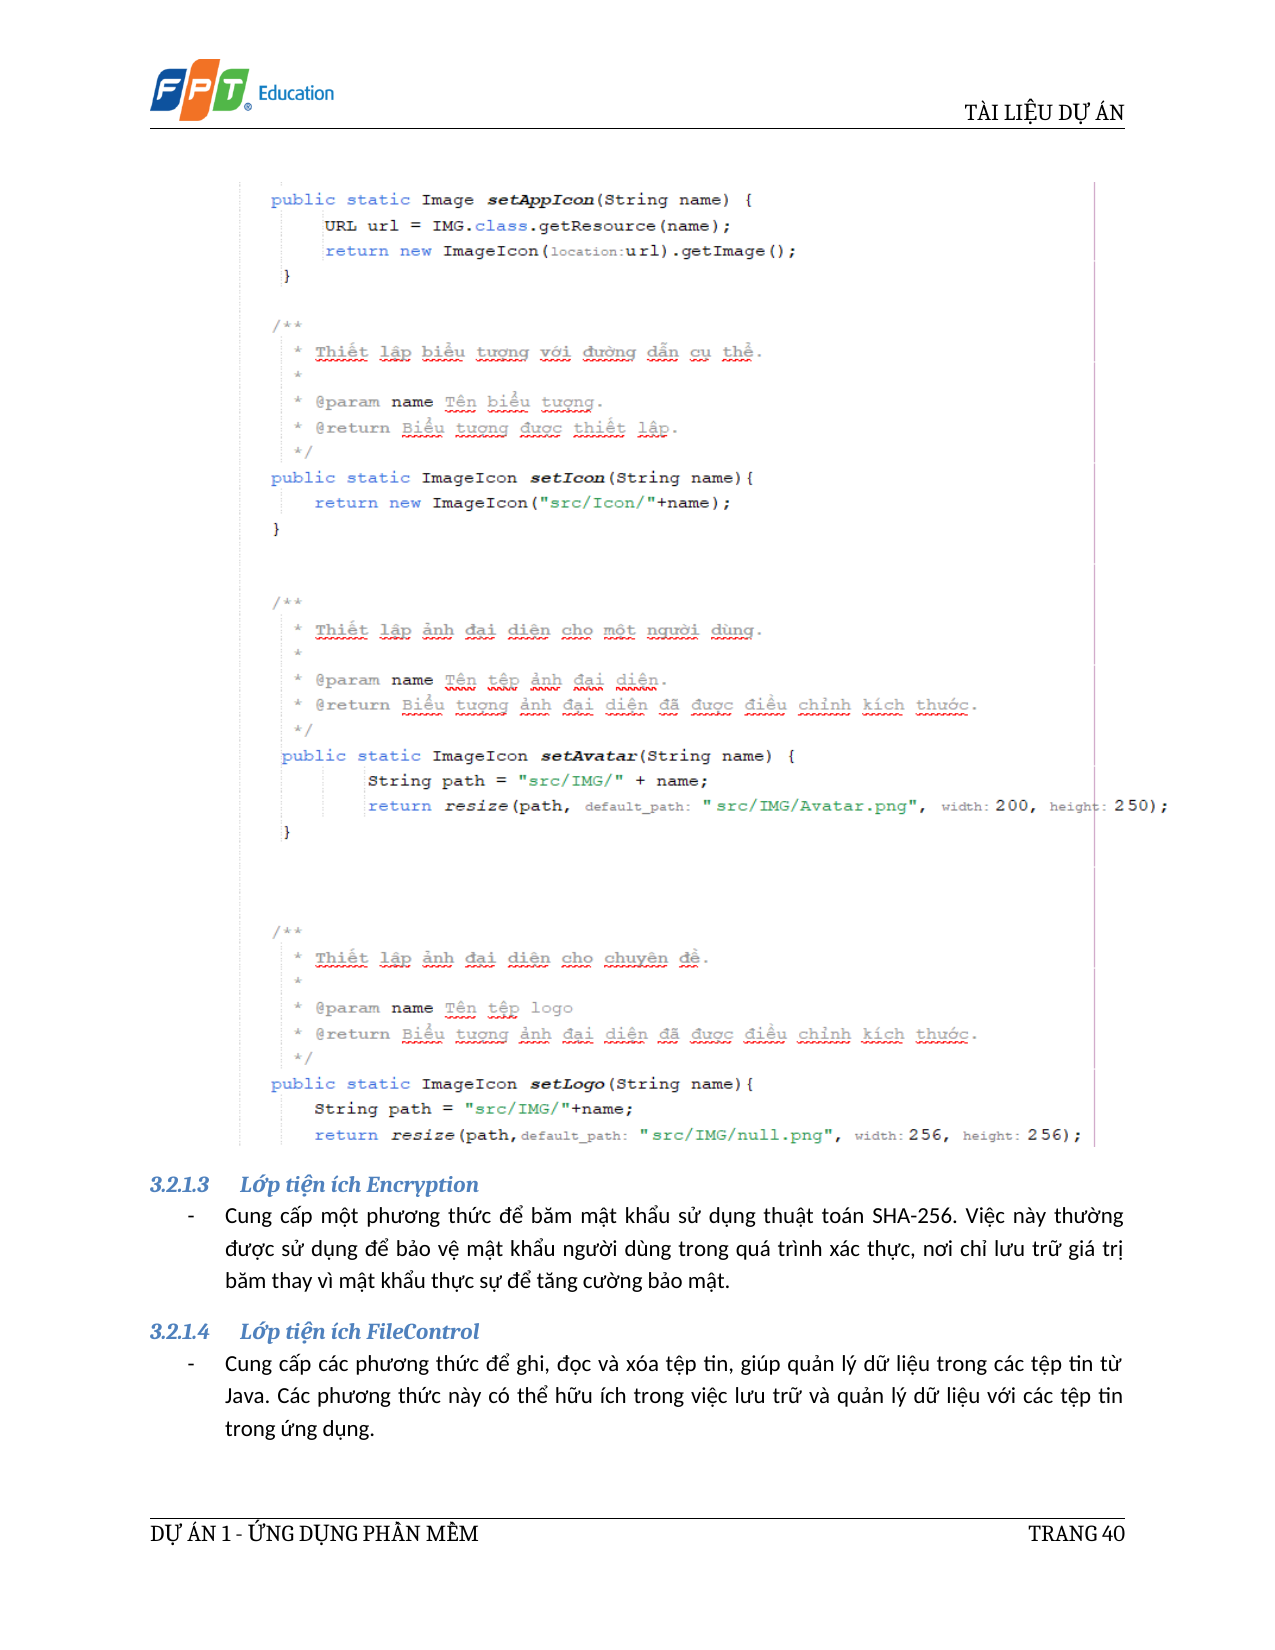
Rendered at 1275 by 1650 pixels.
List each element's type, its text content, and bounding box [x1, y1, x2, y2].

subtitle Lớp tiện ích FileControl [150, 1319, 1125, 1345]
list Cung cấp các phương thức để ghi, đọc và xóa tệp tin, giúp quản lý dữ liệu trong các tệp tin từ Java. Các phương thức này có thể hữu ích trong việc lưu trữ và quản lý dữ liệu với các tệp tin trong ứng dụng. [187, 1349, 1125, 1442]
picture [225, 182, 1200, 1147]
picture [150, 59, 336, 121]
subtitle Lớp tiện ích Encryption [150, 1171, 1125, 1198]
list Cung cấp một phương thức để băm mật khẩu sử dụng thuật toán SHA-256. Việc này thường được sử dụng để bảo vệ mật khẩu người dùng trong quá trình xác thực, nơi chỉ lưu trữ giá trị băm thay vì mật khẩu thực sự để tăng cường bảo mật. [187, 1202, 1125, 1294]
